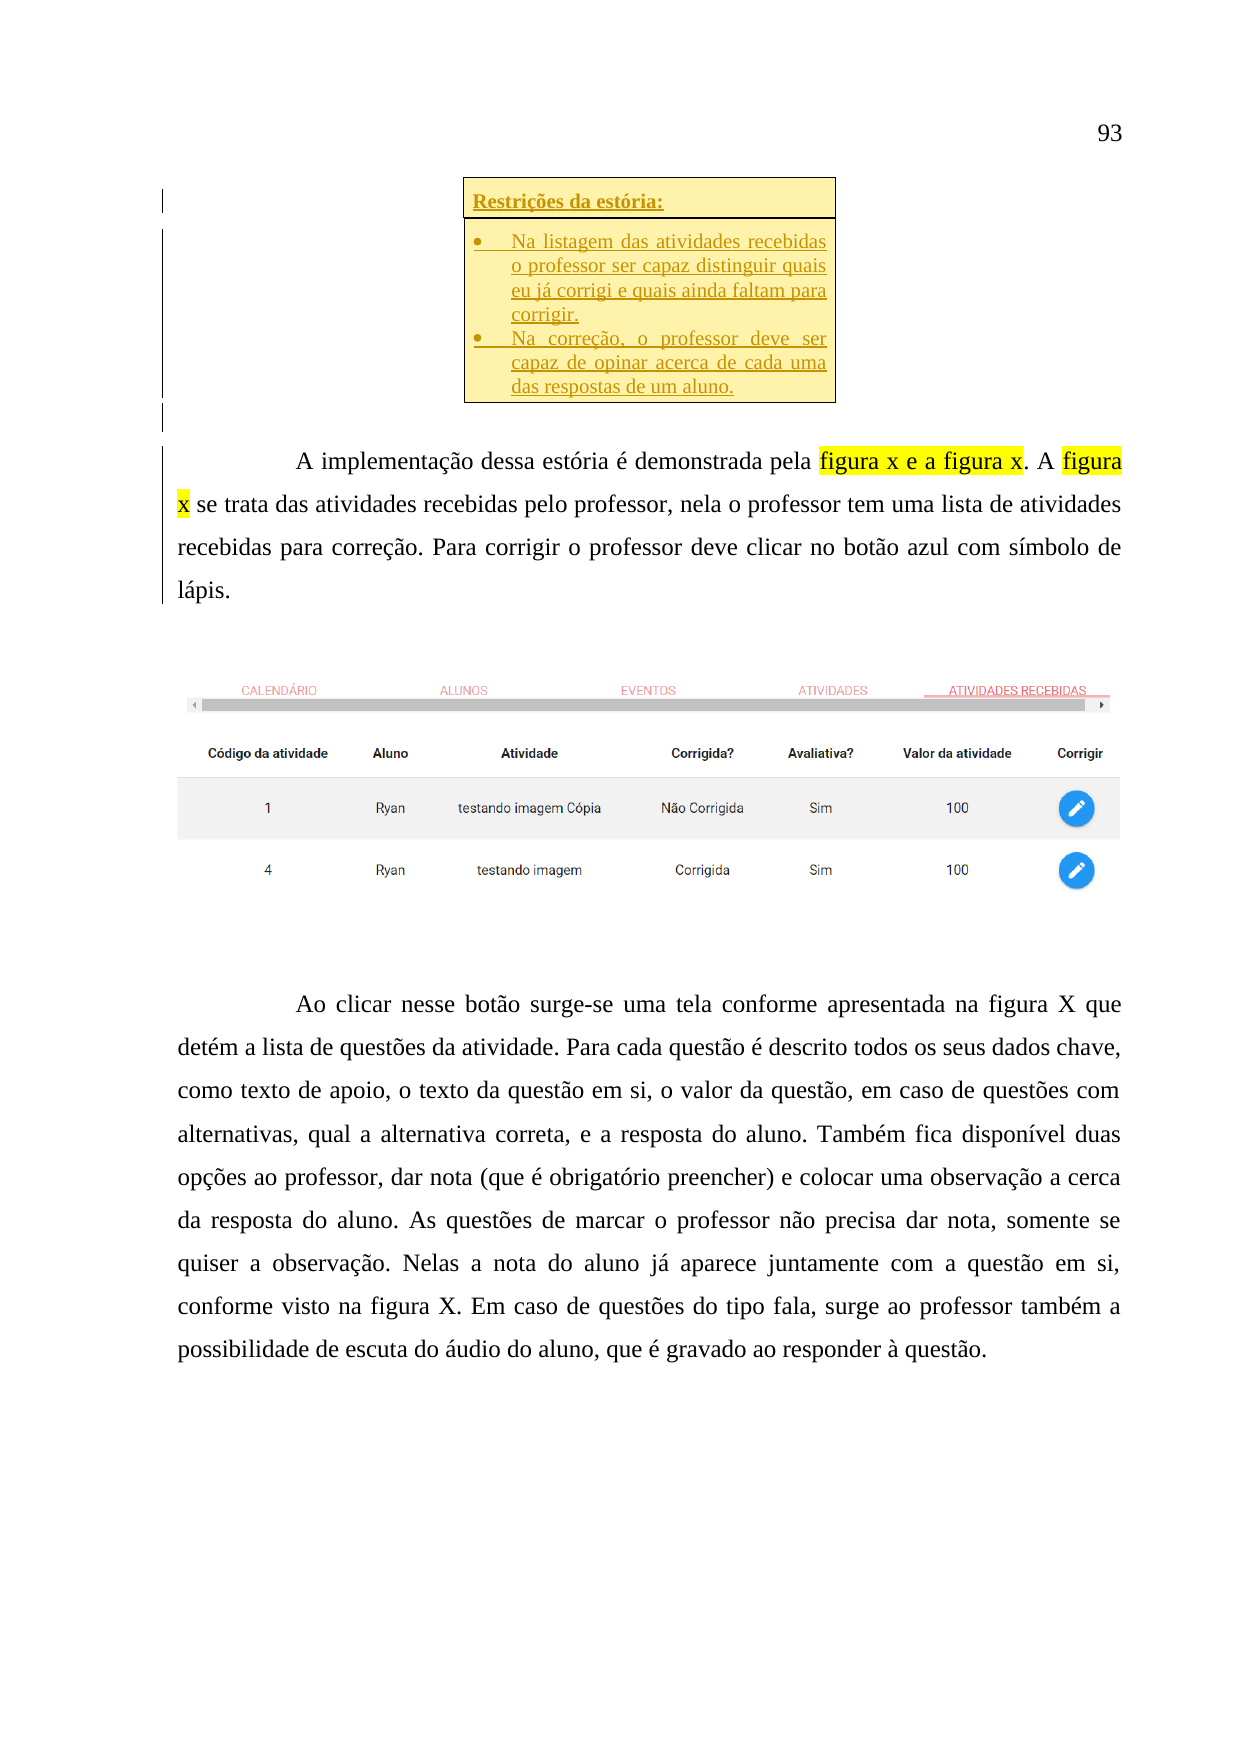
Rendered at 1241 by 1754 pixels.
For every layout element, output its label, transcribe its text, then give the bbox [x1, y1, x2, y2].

picture [177, 661, 1123, 932]
text A implementação dessa estória é demonstrada pela figura x e a figura x. A figura x se trata das atividades recebidas pelo professor, nela o professor tem uma lista de atividades recebidas para correção. Para corrigir o professor deve clicar no botão azul com símbolo de lápis. [177, 446, 1122, 604]
text Ao clicar nesse botão surge-se uma tela conforme apresentada na figura X que detém a lista de questões da atividade. Para cada questão é descrito todos os seus dados chave, como texto de apoio, o texto da questão em si, o valor da questão, em caso de questões com alternativas, qual a alternativa correta, e a resposta do aluno. Também fica disponível duas opções ao professor, dar nota (que é obrigatório preencher) e colocar uma observação a cerca da resposta do aluno. As questões de marcar o professor não precisa dar nota, somente se quiser a observação. Nelas a nota do aluno já aparece juntamente com a questão em si, conforme visto na figura X. Em caso de questões do tipo fala, surge ao professor também a possibilidade de escuta do áudio do aluno, que é gravado ao responder à questão. [177, 989, 1122, 1363]
